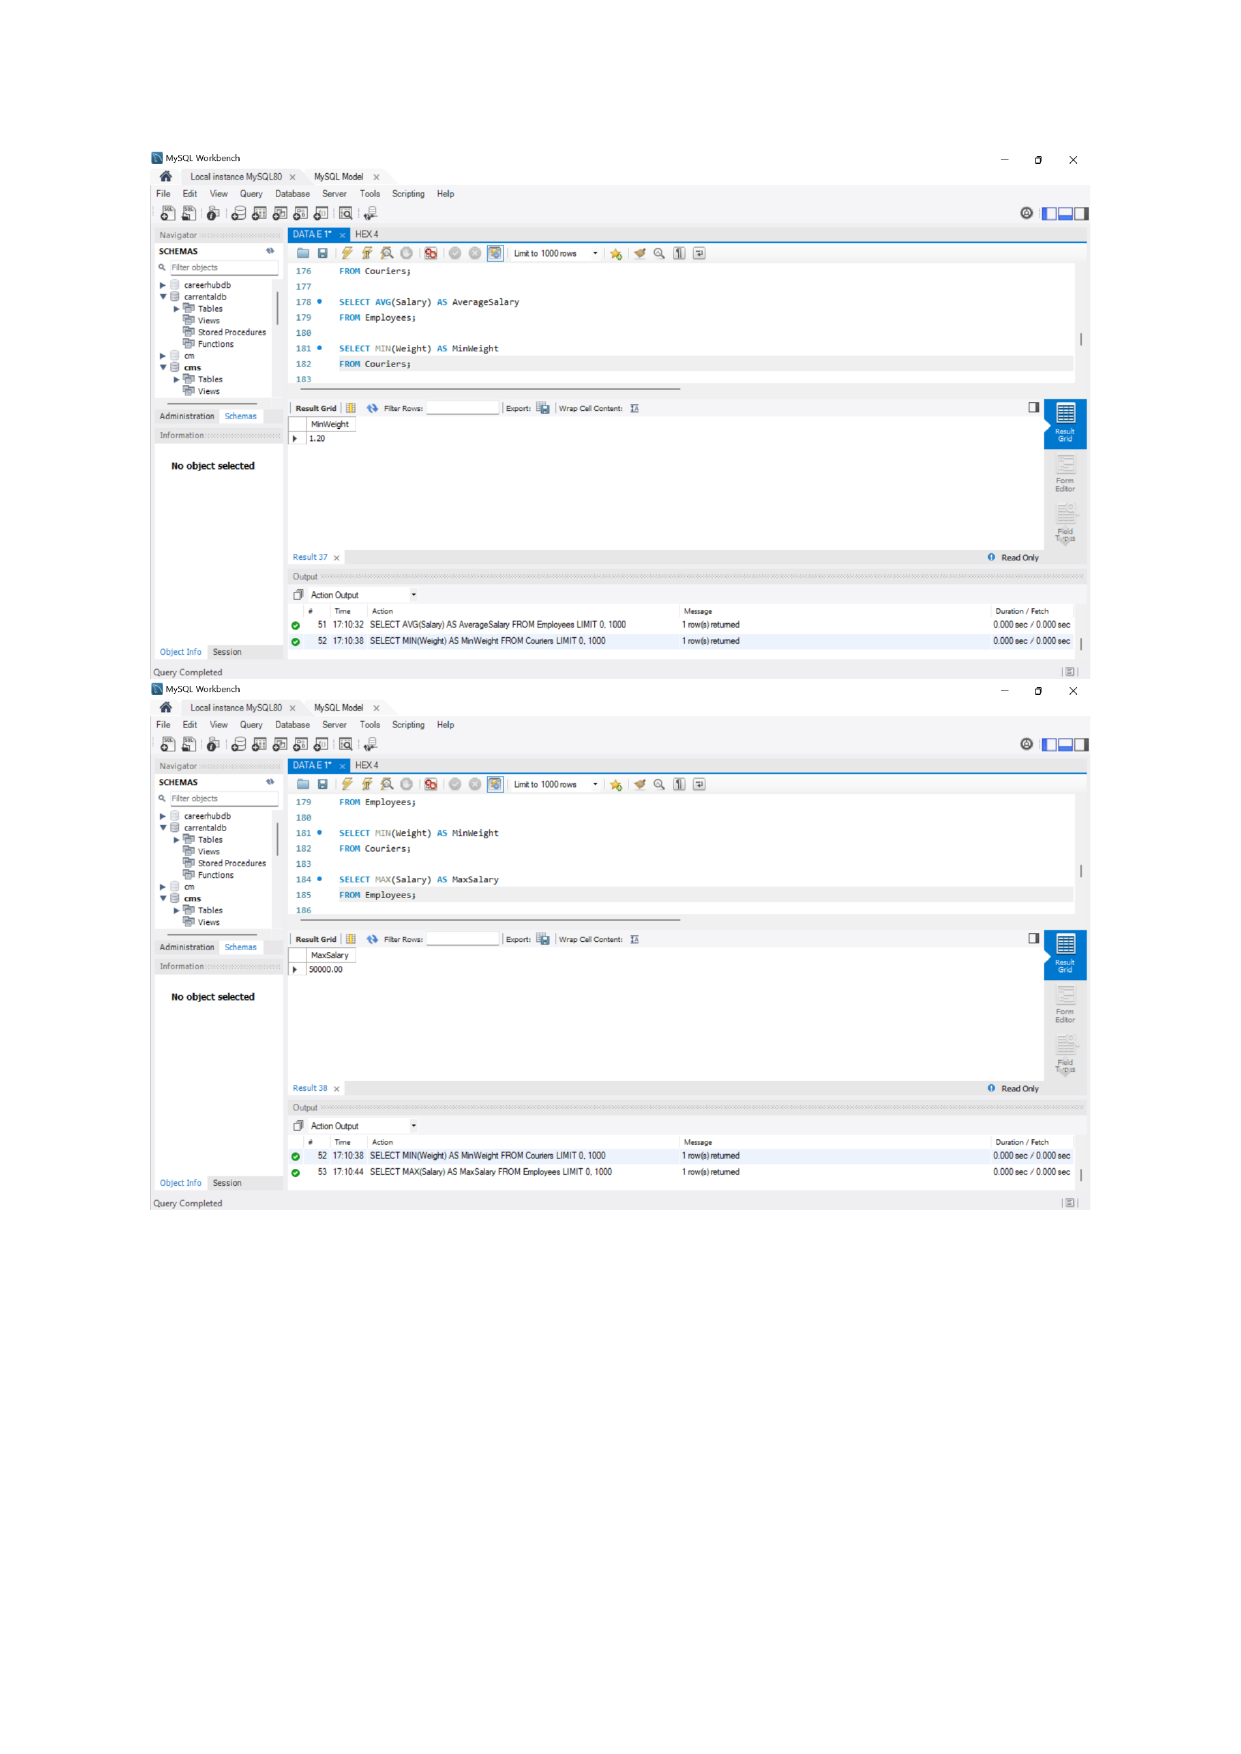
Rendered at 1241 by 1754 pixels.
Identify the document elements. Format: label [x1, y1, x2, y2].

picture [150, 150, 1091, 679]
picture [150, 681, 1091, 1210]
